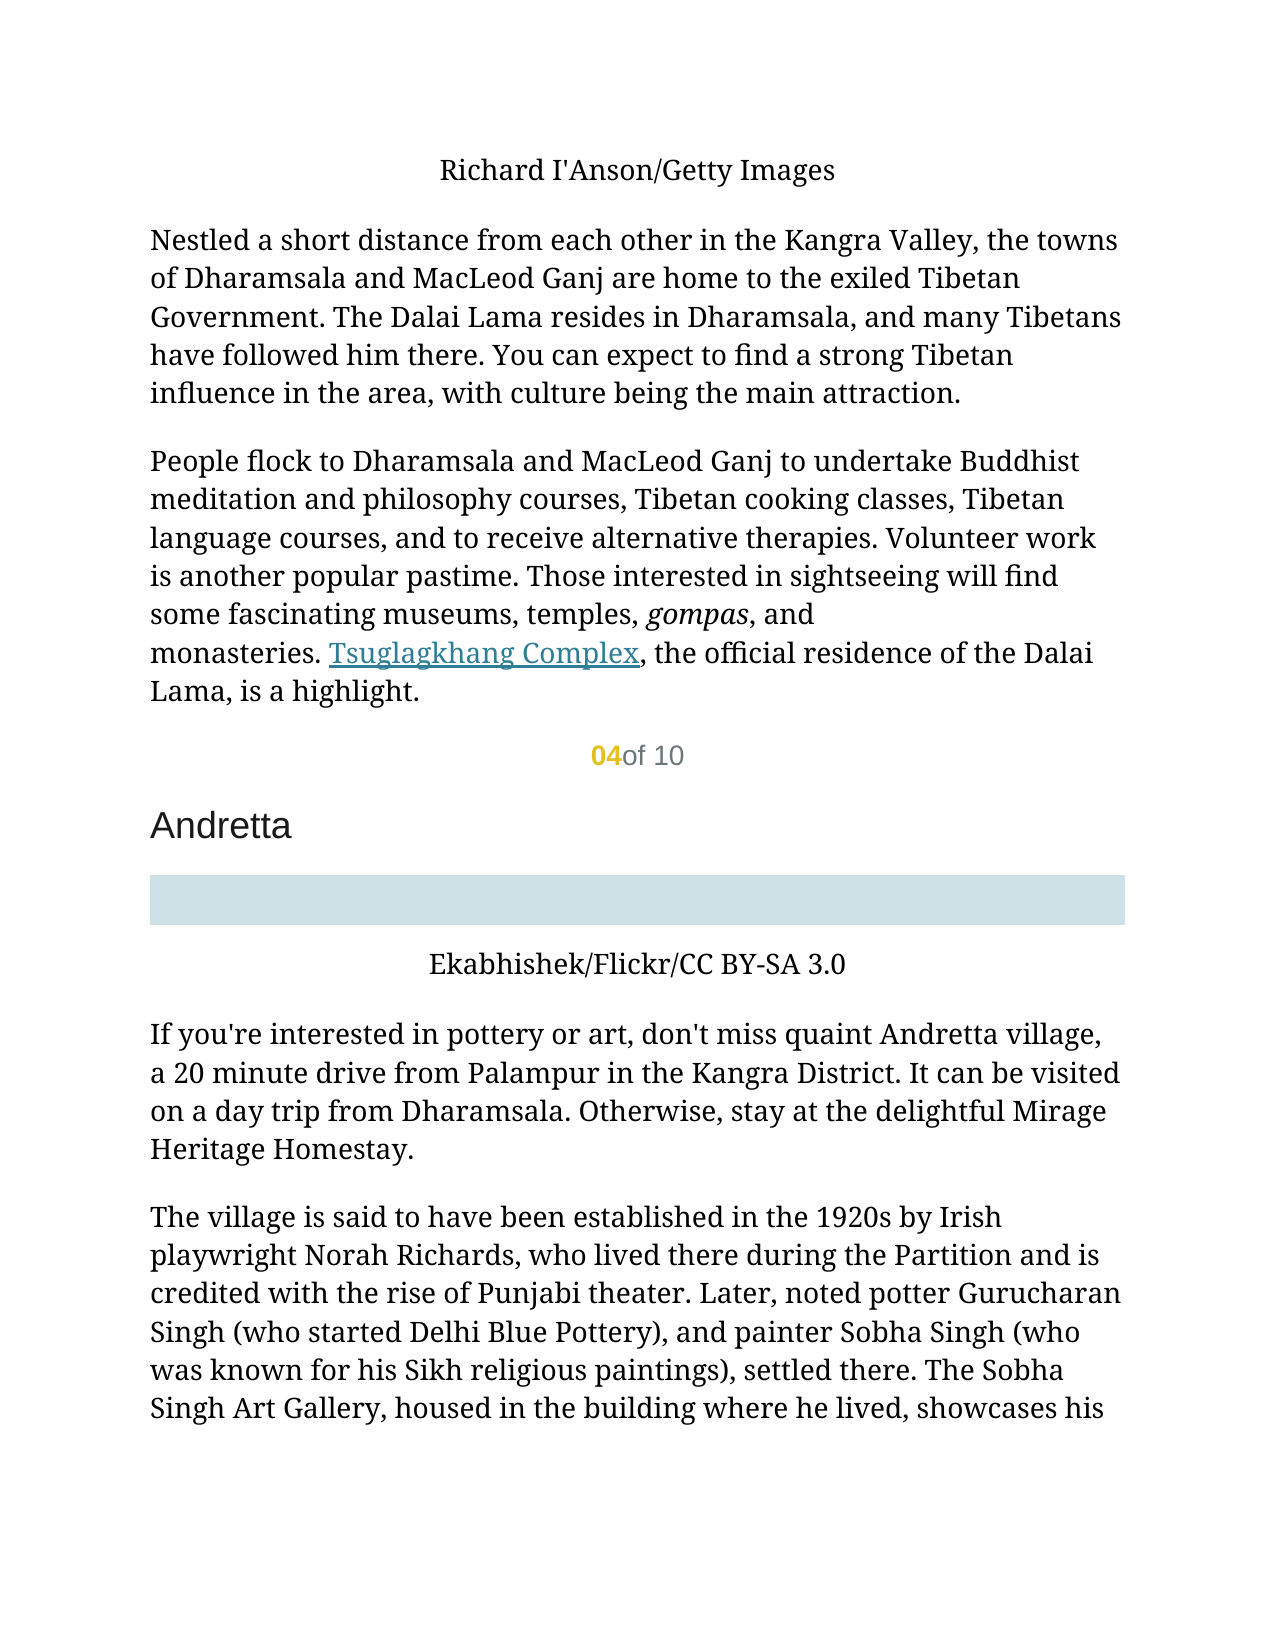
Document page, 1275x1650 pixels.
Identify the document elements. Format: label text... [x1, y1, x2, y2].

subtitle Andretta [150, 803, 1125, 846]
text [150, 1197, 1125, 1427]
text Ekabhishek/Flickr/CC BY-SA 3.0 [150, 944, 1125, 982]
text People flock to Dharamsala and MacLeod Ganj to undertake Buddhist meditation and philosophy courses, Tibetan cooking classes, Tibetan language courses, and to receive alternative therapies. Volunteer work is another popular pastime. Those interested in sightseeing will find some fascinating museums, temples, gompas, and monasteries. Tsuglagkhang Complex, the official residence of the Dalai Lama, is a highlight. [150, 441, 1125, 710]
text 04of 10 [150, 739, 1125, 771]
text If you're interested in pottery or art, don't miss quaint Andretta village, a 20 minute drive from Palampur in the Kangra District. It can be visited on a day trip from Dharamsala. Otherwise, stay at the delightful Mirage Heritage Homestay. [150, 1015, 1125, 1168]
text Richard I'Anson/Getty Images [150, 150, 1125, 188]
text Nestled a short distance from each other in the Kangra Valley, the towns of Dharamsala and MacLeod Ganj are home to the exiled Tibetan Government. The Dalai Lama resides in Dharamsala, and many Tibetans have followed him there. You can expect to find a strong Tibetan influence in the area, with culture being the main attraction. [150, 221, 1125, 412]
